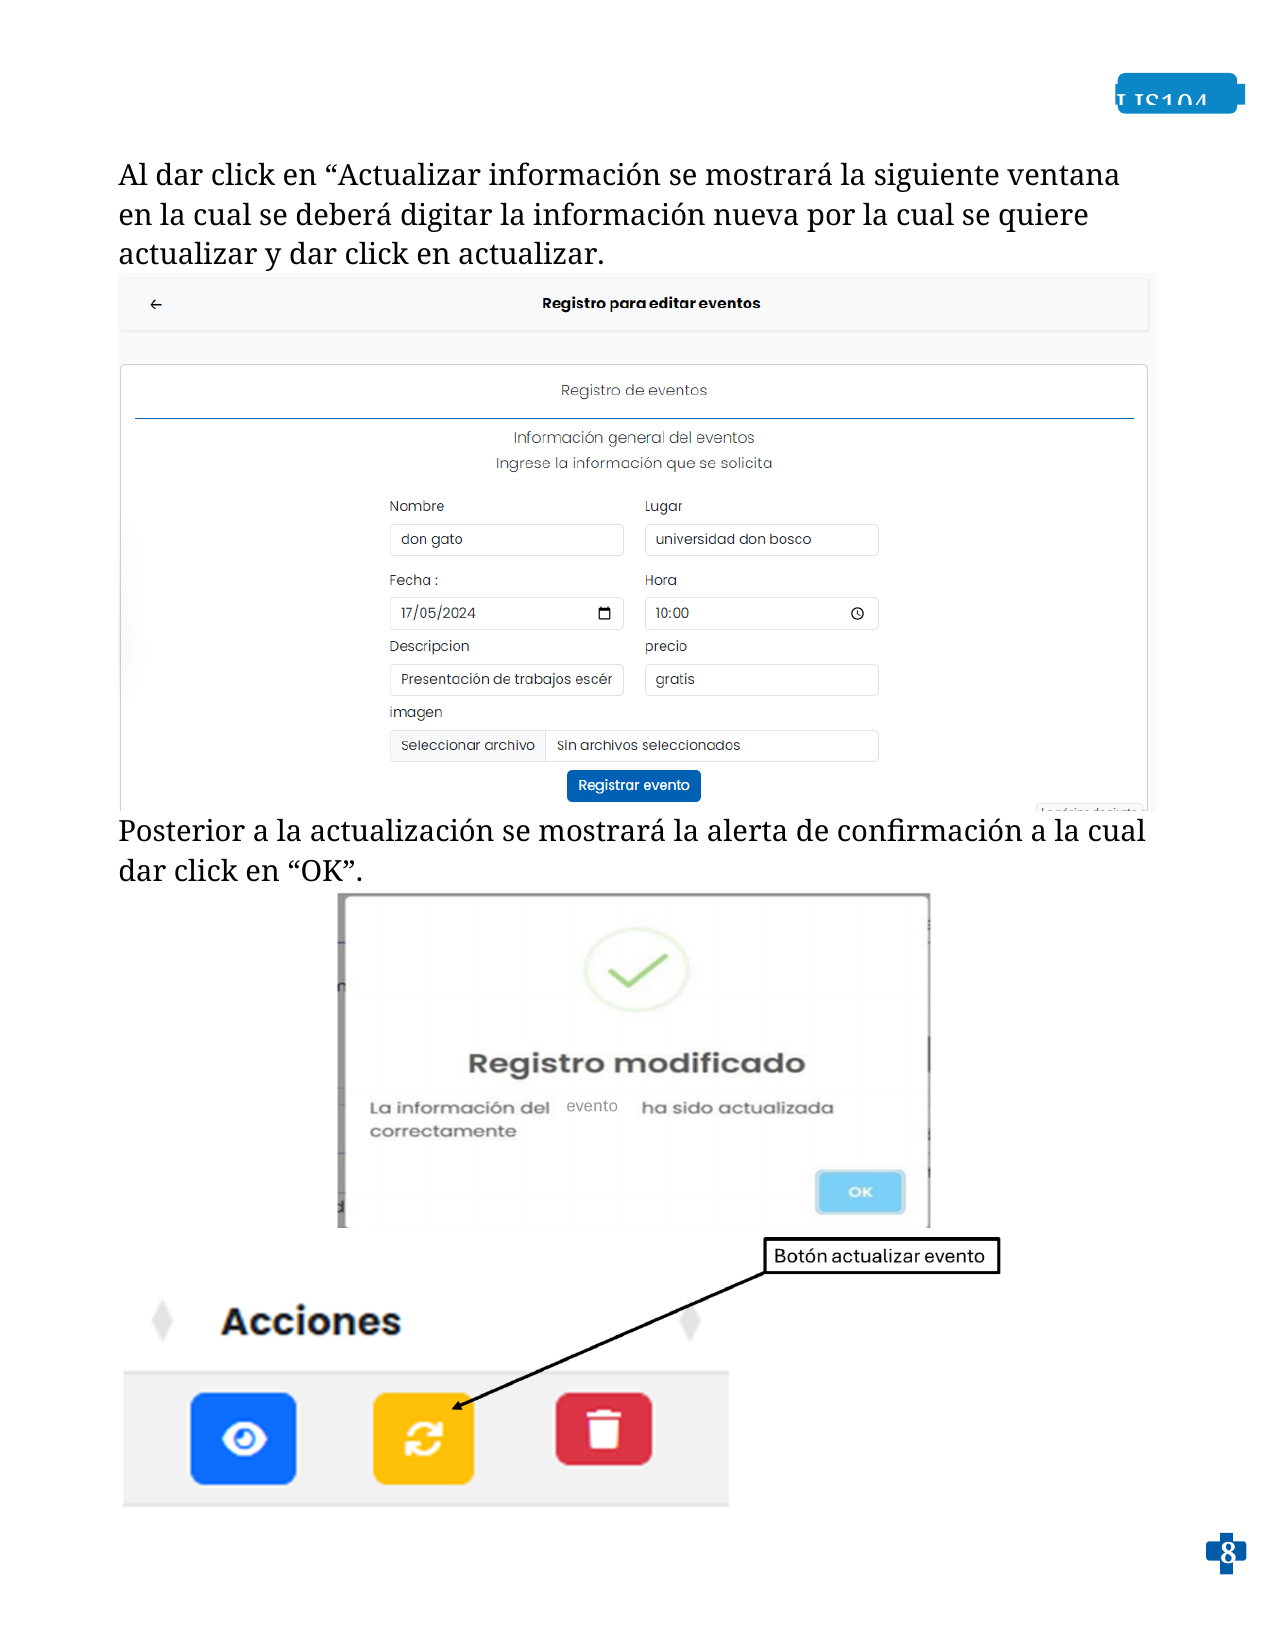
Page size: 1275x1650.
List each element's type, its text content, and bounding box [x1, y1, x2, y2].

text Al dar click en “Actualizar información se mostrará la siguiente ventana en la cual se deberá digitar la información nueva por la cual se quiere actualizar y dar click en actualizar. [118, 154, 1157, 273]
picture [118, 890, 1004, 1527]
text Posterior a la actualización se mostrará la alerta de confirmación a la cual dar click en “OK”. [118, 811, 1157, 890]
